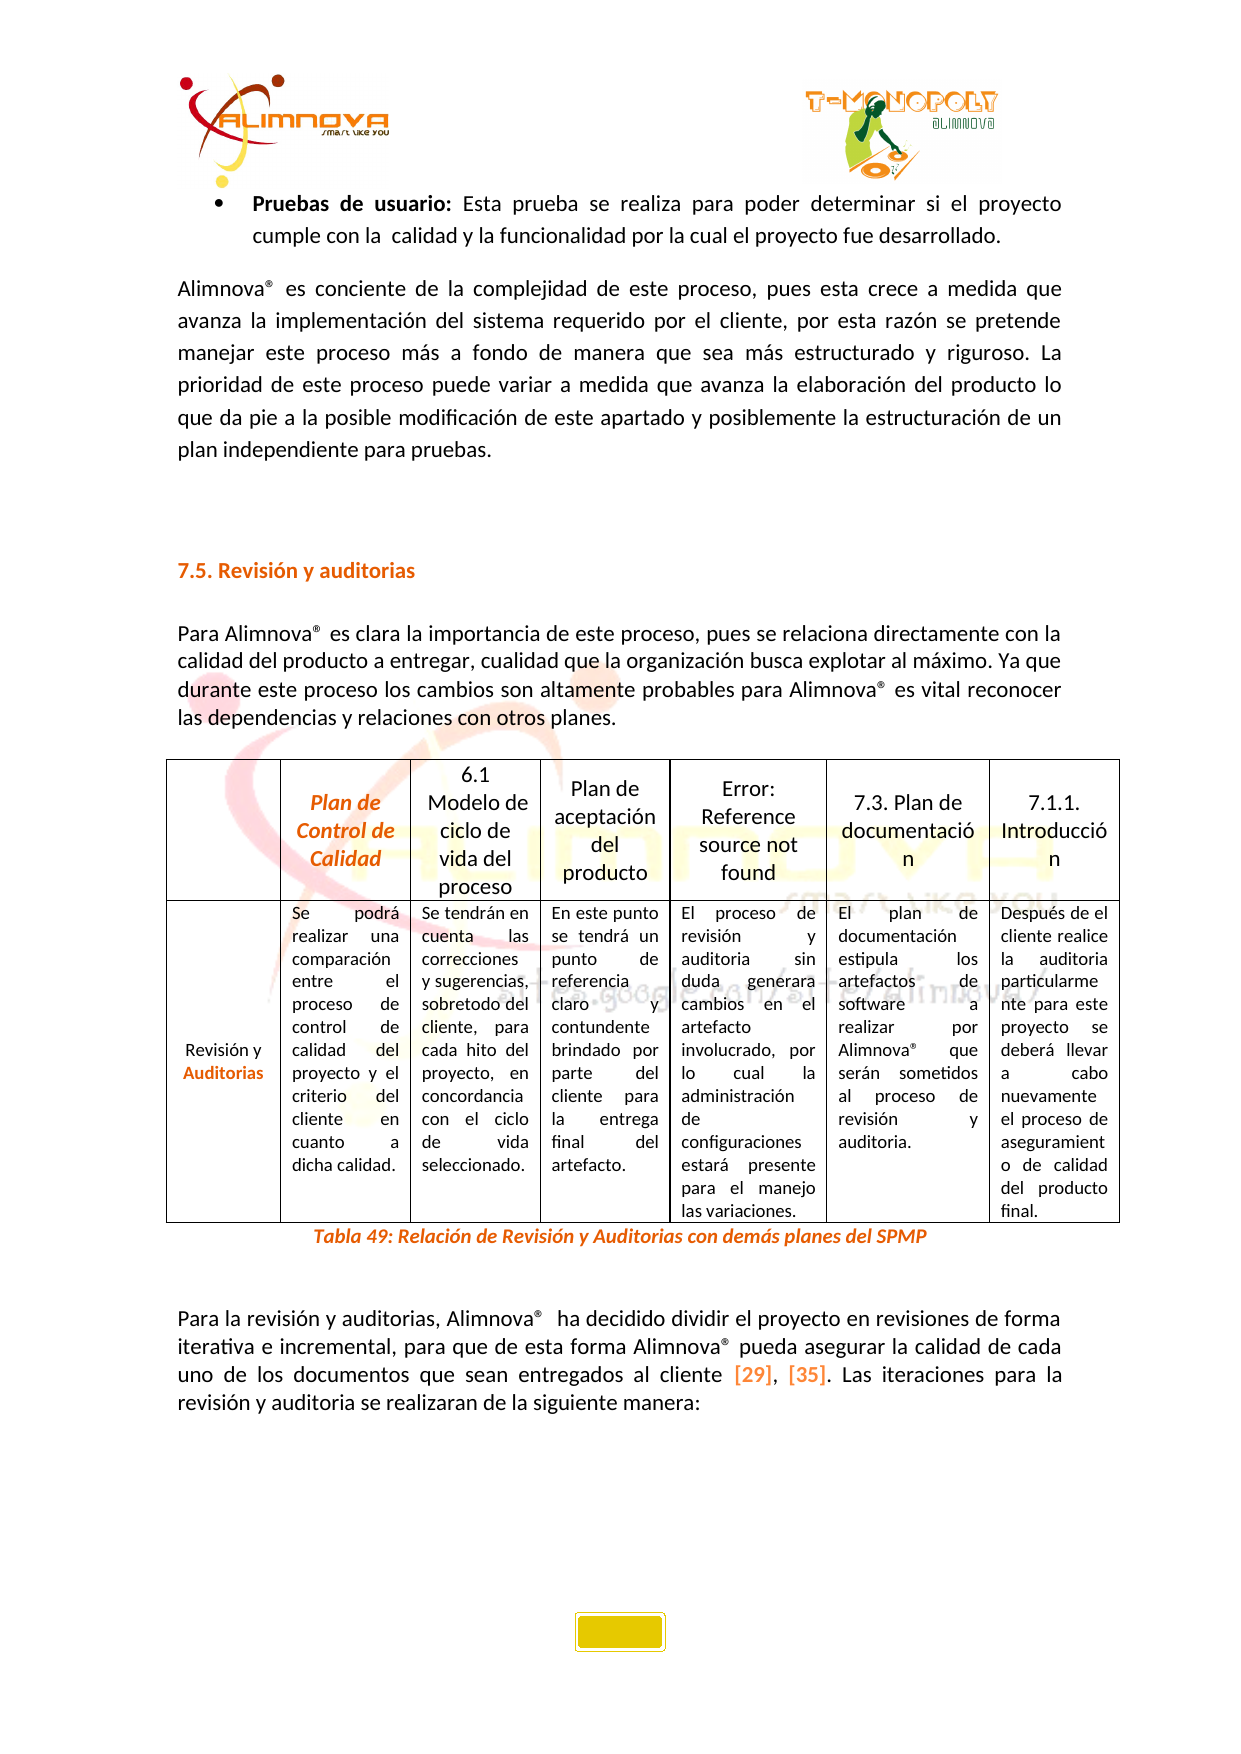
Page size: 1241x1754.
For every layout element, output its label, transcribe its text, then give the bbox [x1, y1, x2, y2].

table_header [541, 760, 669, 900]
text Alimnova® es conciente de la complejidad de este proceso, pues esta crece a medida que avanza la implementación del sistema requerido por el cliente, por esta razón se pretende manejar este proceso más a fondo de manera que sea más estructurado y riguroso. La prioridad de este proceso puede variar a medida que avanza la elaboración del producto lo que da pie a la posible modificación de este apartado y posiblemente la estructuración de un plan independiente para pruebas. [177, 274, 1063, 463]
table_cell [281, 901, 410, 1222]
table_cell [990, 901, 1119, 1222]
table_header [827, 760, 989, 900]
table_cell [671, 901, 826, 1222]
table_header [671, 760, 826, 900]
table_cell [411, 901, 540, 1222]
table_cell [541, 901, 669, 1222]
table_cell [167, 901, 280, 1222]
text Para Alimnova® es clara la importancia de este proceso, pues se relaciona directamente con la calidad del producto a entregar, cualidad que la organización busca explotar al máximo. Ya que durante este proceso los cambios son altamente probables para Alimnova® es vital reconocer las dependencias y relaciones con otros planes. [177, 619, 1063, 731]
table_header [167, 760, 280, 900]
subtitle 7.5. Revisión y auditorias [177, 556, 1063, 584]
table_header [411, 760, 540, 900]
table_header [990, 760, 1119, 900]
picture [802, 79, 1002, 184]
list Pruebas de usuario: Esta prueba se realiza para poder determinar si el proyecto cumple con la calidad y la funcionalidad por la cual el proyecto fue desarrollado. [215, 189, 1063, 249]
picture [177, 73, 389, 189]
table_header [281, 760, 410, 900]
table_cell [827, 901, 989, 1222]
